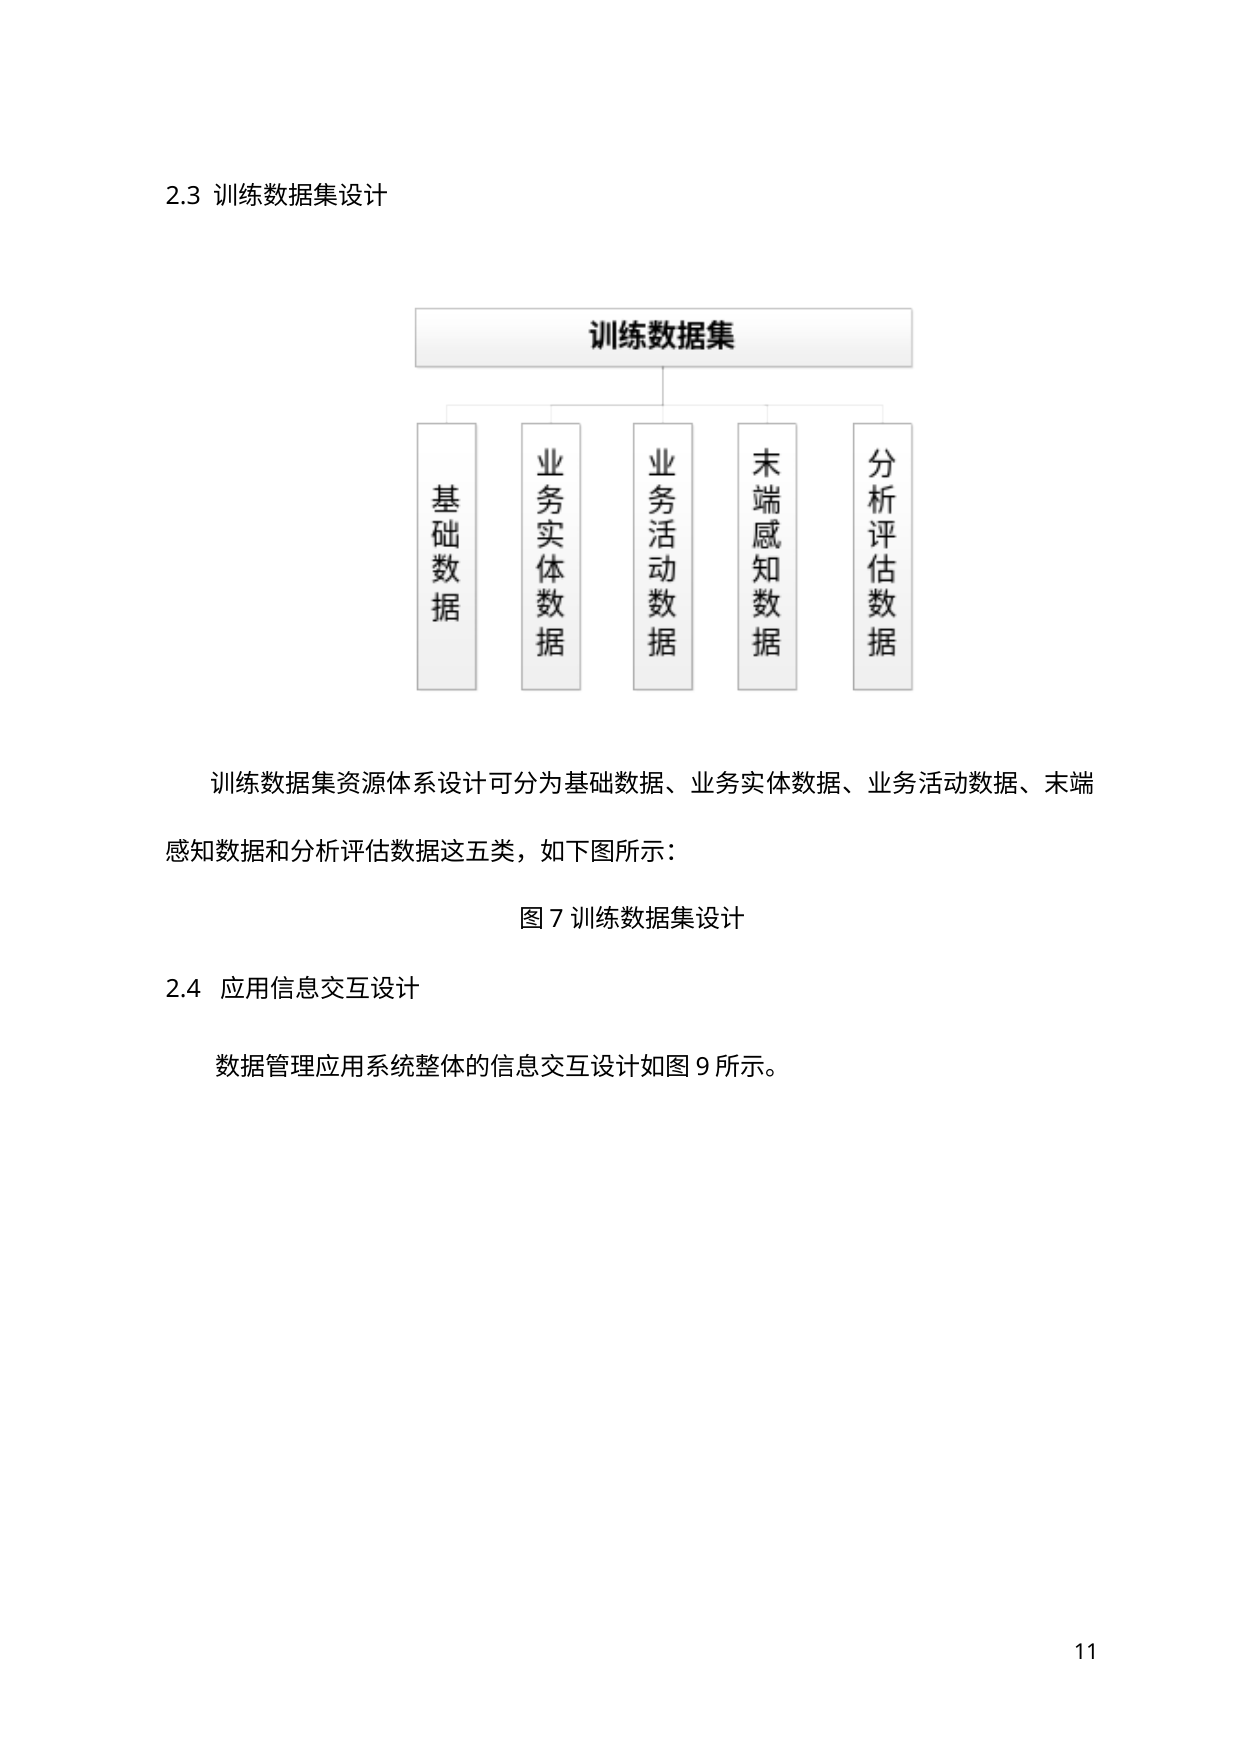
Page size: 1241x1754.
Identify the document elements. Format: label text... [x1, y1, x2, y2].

text 训练数据集资源体系设计可分为基础数据、业务实体数据、业务活动数据、末端感知数据和分析评估数据这五类，如下图所示： [165, 238, 1098, 883]
subtitle 应用信息交互设计 [165, 968, 1098, 1004]
text 图7 训练数据集设计 [165, 883, 1098, 951]
subtitle 训练数据集设计 [165, 176, 1098, 212]
text 数据管理应用系统整体的信息交互设计如图9所示。 [165, 1030, 1098, 1098]
